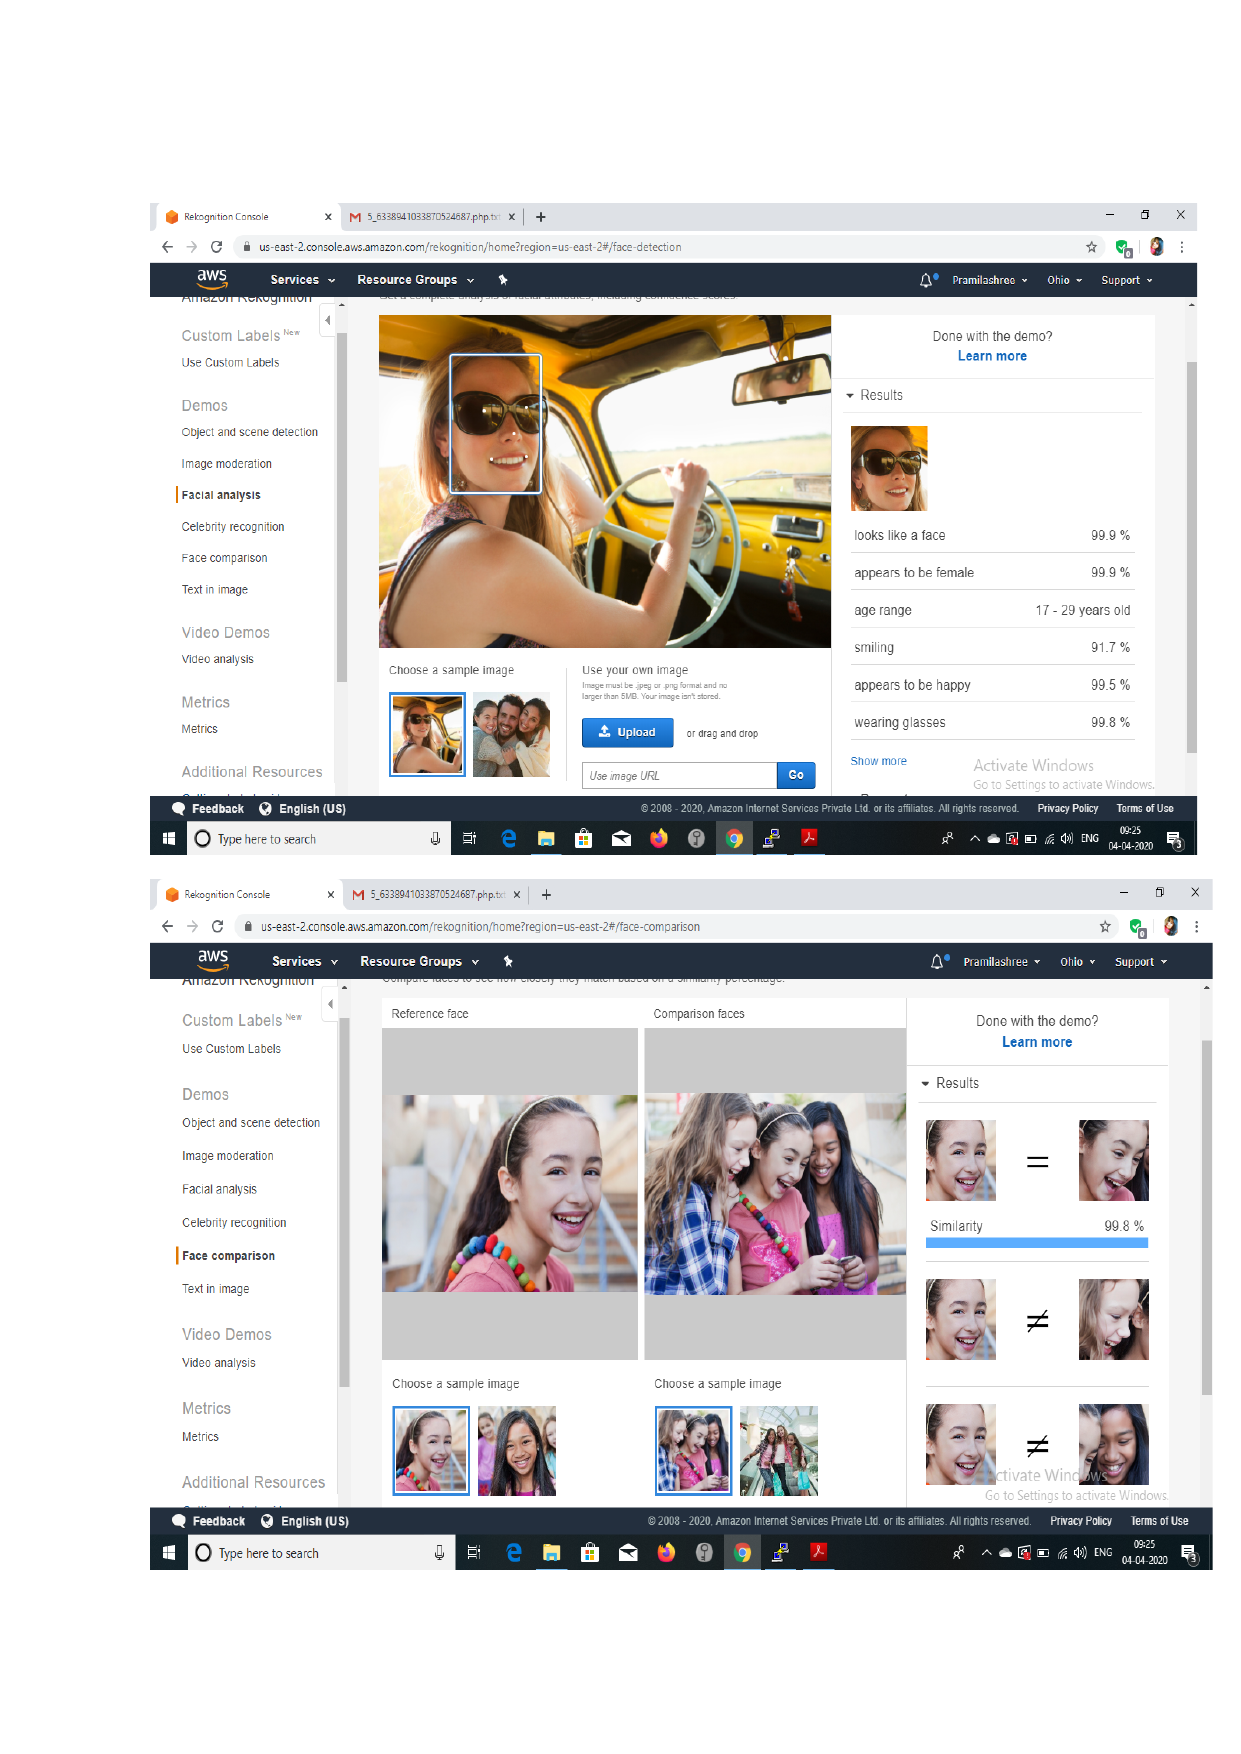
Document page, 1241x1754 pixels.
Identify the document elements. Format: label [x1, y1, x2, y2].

picture [150, 879, 1213, 1570]
picture [150, 203, 1198, 855]
